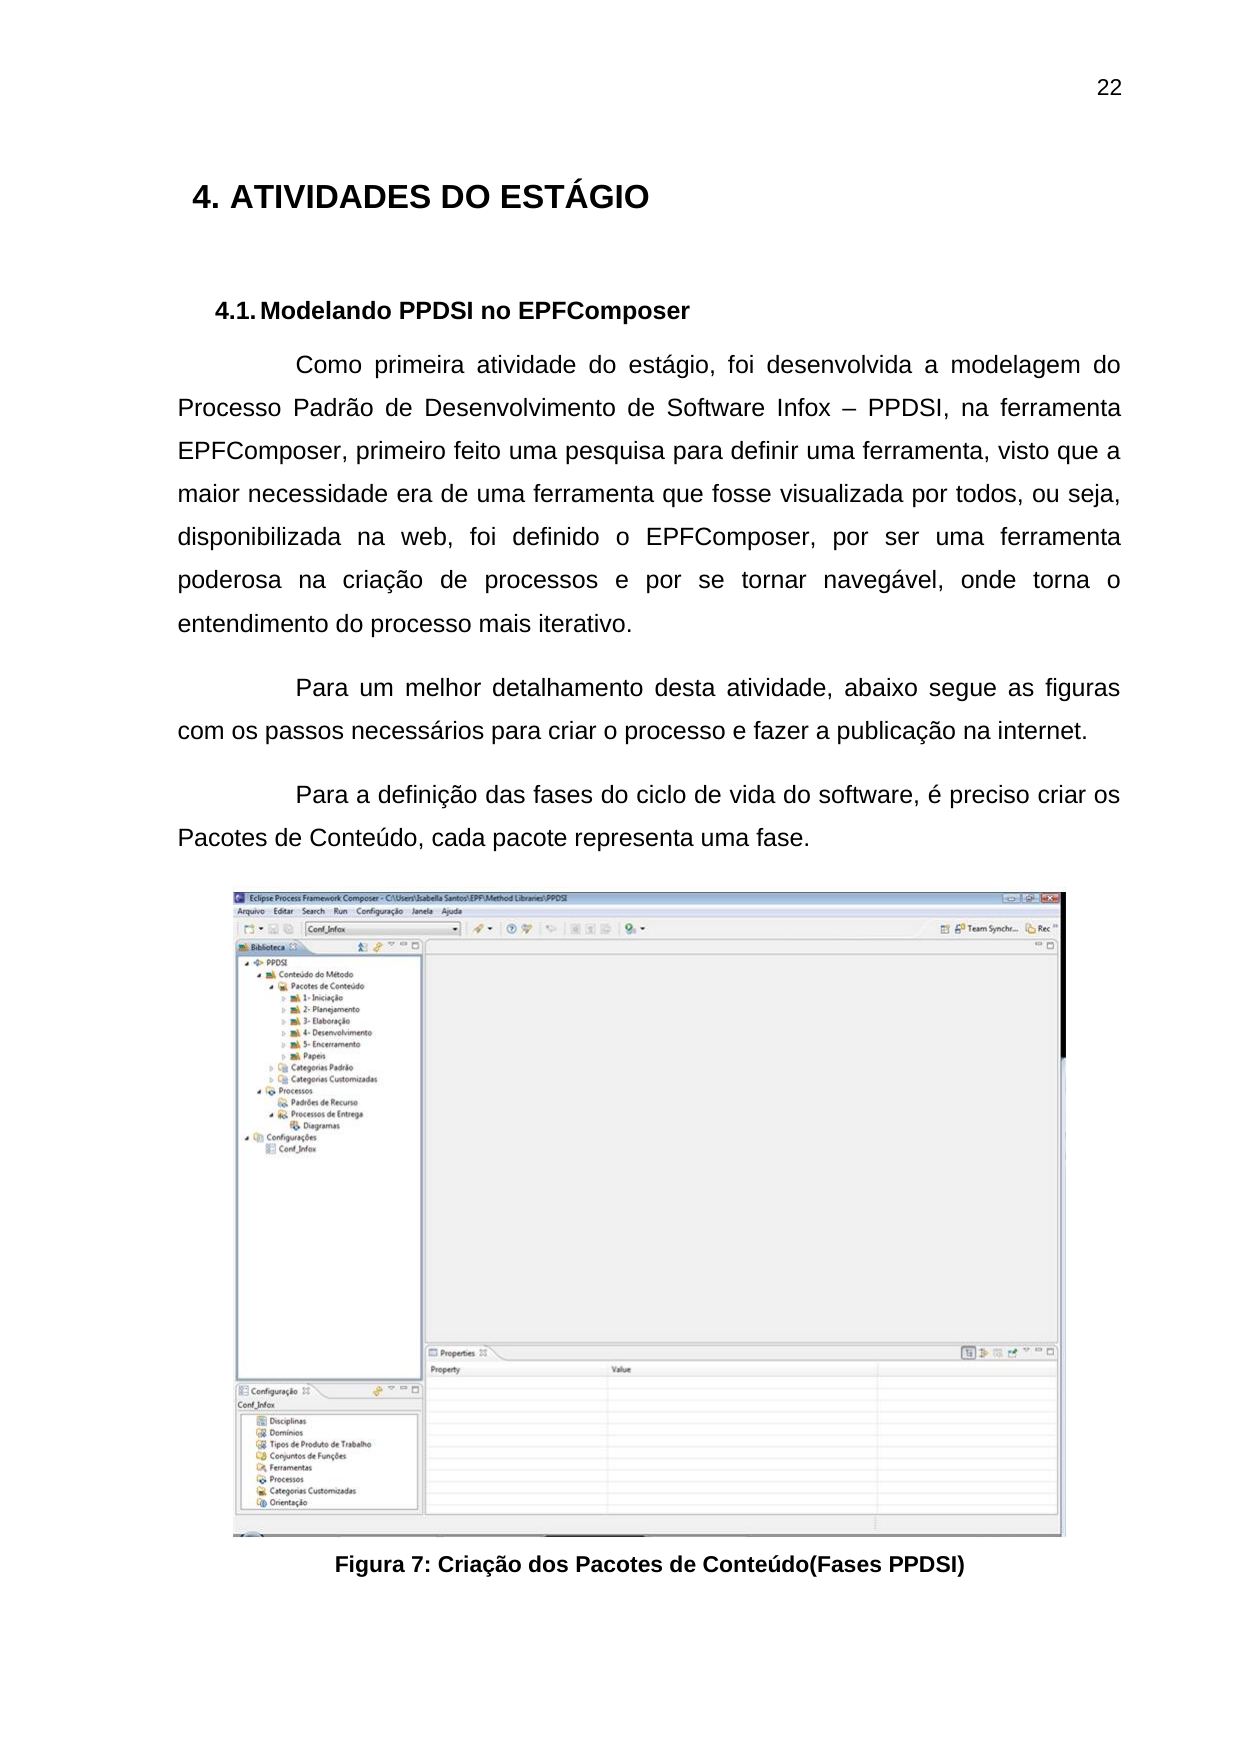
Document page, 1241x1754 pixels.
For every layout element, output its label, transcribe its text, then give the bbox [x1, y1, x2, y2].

list Modelando PPDSI no EPFComposer [215, 296, 1122, 325]
picture [232, 886, 1067, 1538]
text Figura 7: Criação dos Pacotes de Conteúdo(Fases PPDSI) [177, 1551, 1122, 1577]
text Para um melhor detalhamento desta atividade, abaixo segue as figuras com os passos necessários para criar o processo e fazer a publicação na internet. [177, 673, 1122, 744]
text Para a definição das fases do ciclo de vida do software, é preciso criar os Pacotes de Conteúdo, cada pacote representa uma fase. [177, 780, 1122, 852]
list ATIVIDADES DO ESTÁGIO [192, 177, 1122, 216]
text Como primeira atividade do estágio, foi desenvolvida a modelagem do Processo Padrão de Desenvolvimento de Software Infox – PPDSI, na ferramenta EPFComposer, primeiro feito uma pesquisa para definir uma ferramenta, visto que a maior necessidade era de uma ferramenta que fosse visualizada por todos, ou seja, disponibilizada na web, foi definido o EPFComposer, por ser uma ferramenta poderosa na criação de processos e por se tornar navegável, onde torna o entendimento do processo mais iterativo. [177, 350, 1122, 637]
